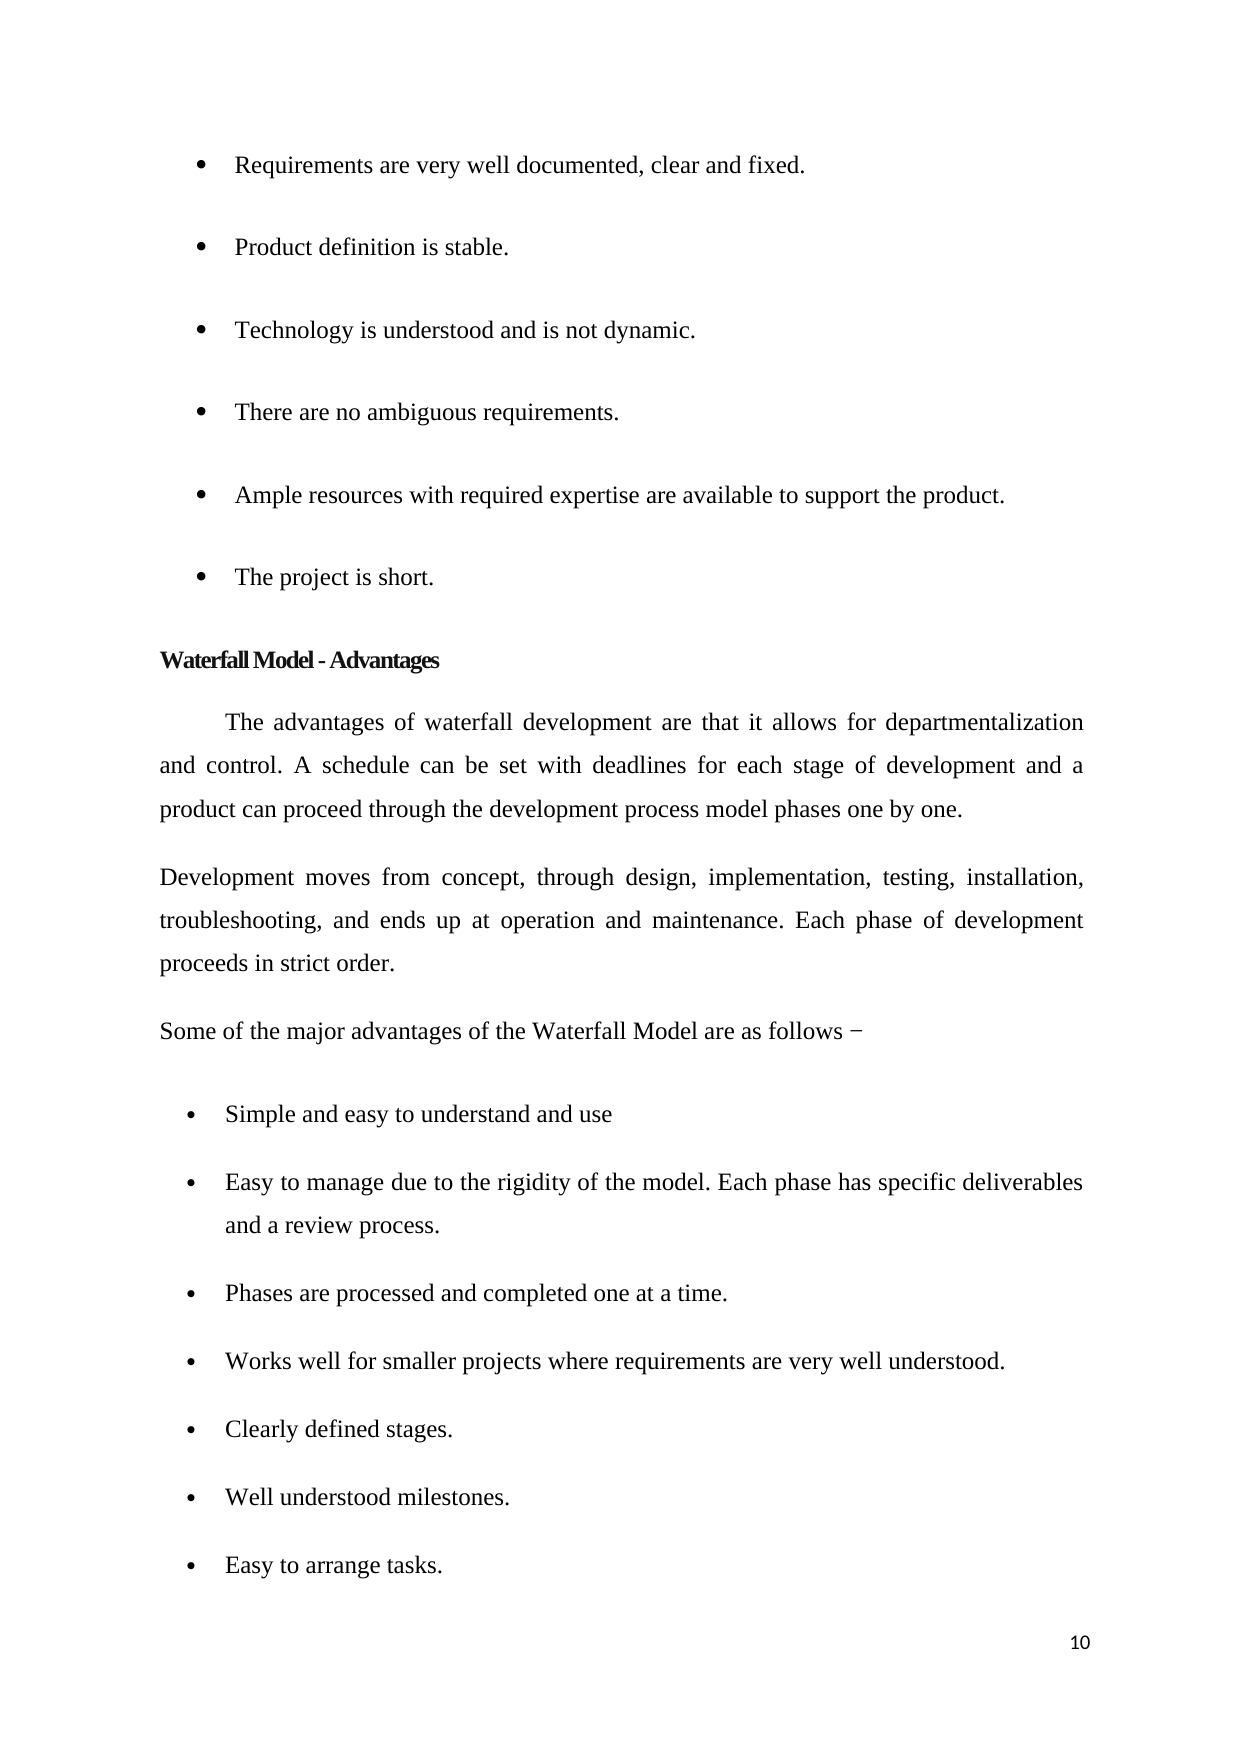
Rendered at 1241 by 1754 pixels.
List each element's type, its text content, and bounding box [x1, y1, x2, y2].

list Product definition is stable. [197, 232, 1085, 261]
list There are no ambiguous requirements. [197, 397, 1085, 426]
list The project is short. [197, 562, 1085, 591]
list Works well for smaller projects where requirements are very well understood. [187, 1346, 1085, 1375]
text Development moves from concept, through design, implementation, testing, installation, troubleshooting, and ends up at operation and maintenance. Each phase of development proceeds in strict order. [159, 862, 1085, 977]
list Simple and easy to understand and use [187, 1099, 1085, 1127]
list Easy to manage due to the rigidity of the model. Each phase has specific deliverables and a review process. [187, 1167, 1085, 1239]
list Clearly defined stages. [187, 1414, 1085, 1443]
text Some of the major advantages of the Waterfall Model are as follows − [159, 1016, 1085, 1045]
list Requirements are very well documented, clear and fixed. [197, 150, 1085, 179]
list Phases are processed and completed one at a time. [187, 1278, 1085, 1307]
list Well understood milestones. [187, 1482, 1085, 1511]
list Technology is understood and is not dynamic. [197, 315, 1085, 344]
subtitle Waterfall Model - Advantages [159, 645, 1085, 674]
list Easy to arrange tasks. [187, 1551, 1085, 1579]
list Ample resources with required expertise are available to support the product. [197, 480, 1085, 509]
text The advantages of waterfall development are that it allows for departmentalization and control. A schedule can be set with deadlines for each stage of development and a product can proceed through the development process model phases one by one. [159, 707, 1085, 822]
